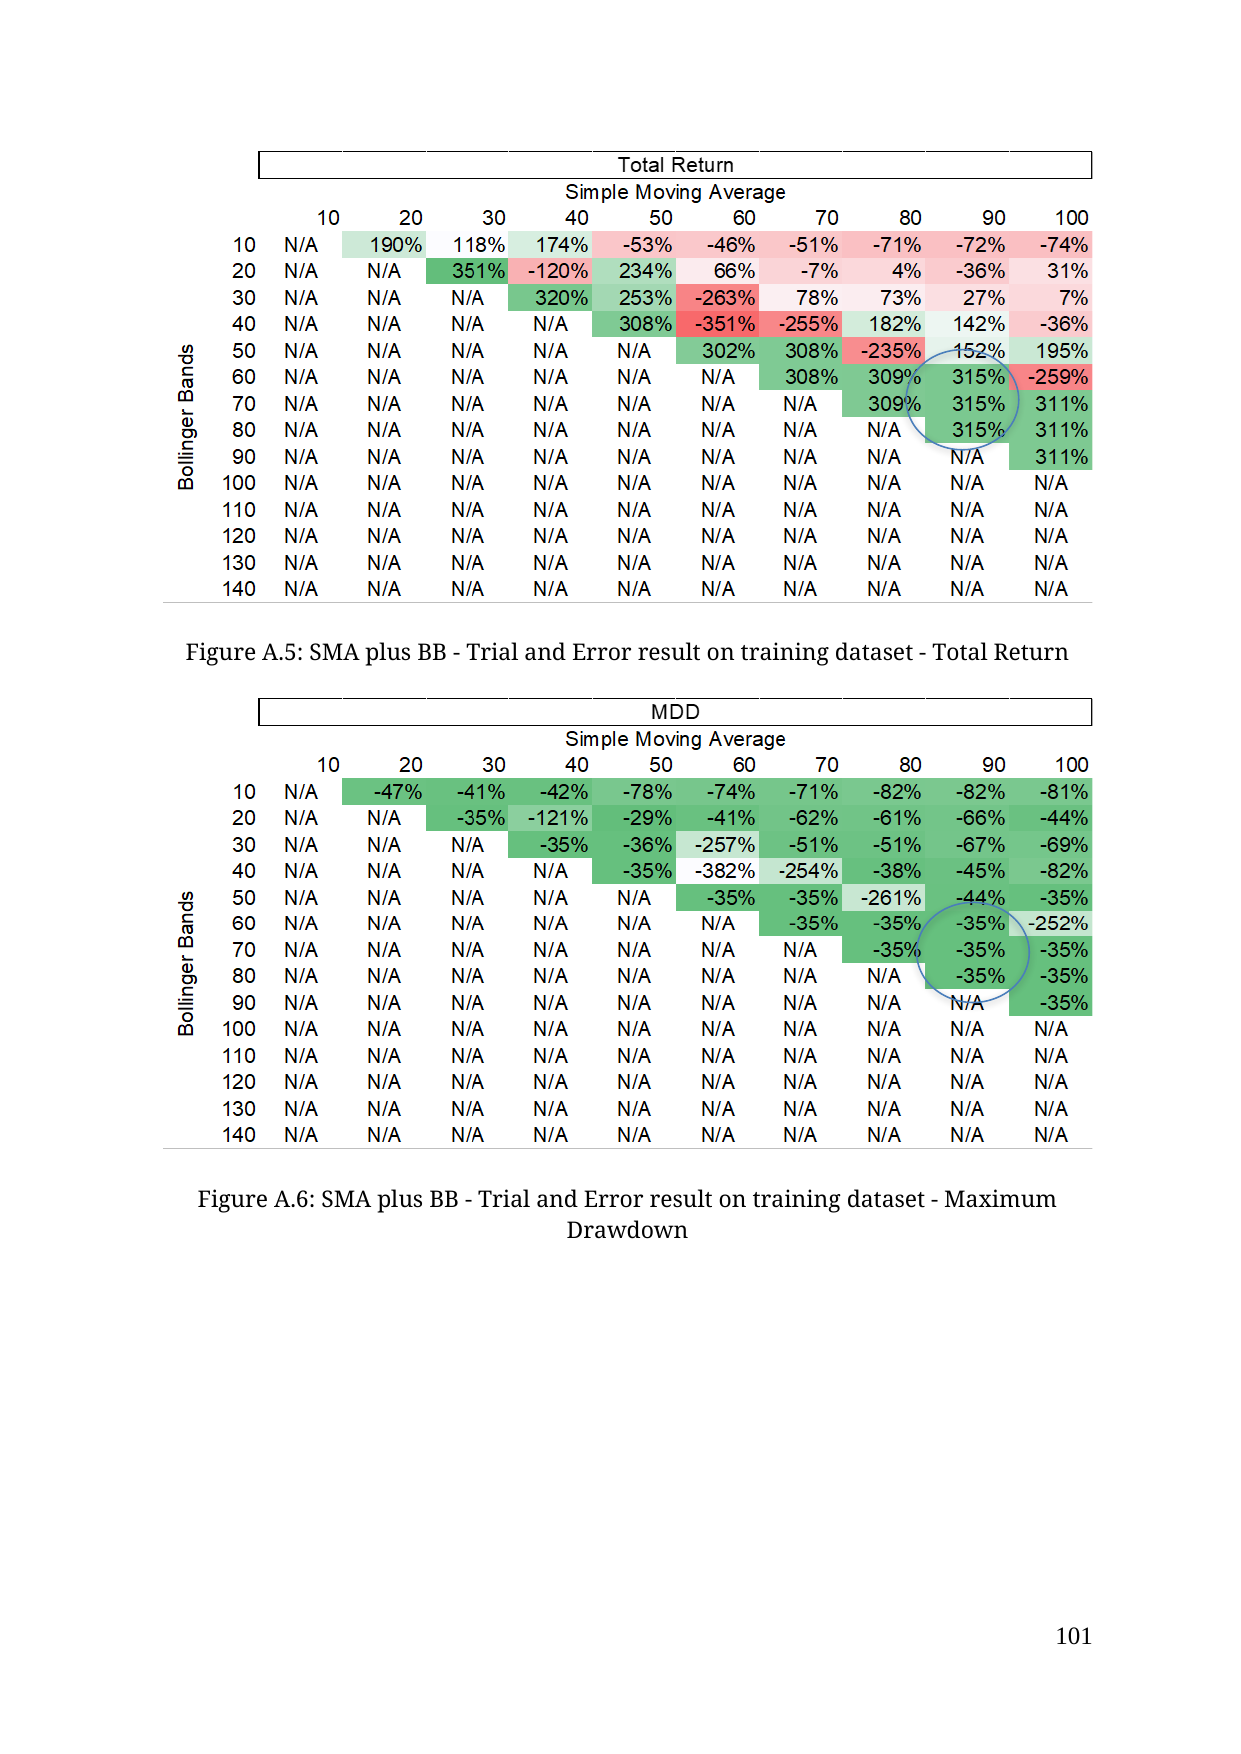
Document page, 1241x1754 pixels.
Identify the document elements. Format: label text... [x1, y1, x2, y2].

picture [162, 151, 1093, 603]
picture [162, 698, 1093, 1149]
text Figure A.6: SMA plus BB - Trial and Error result on training dataset - Maximum Drawdown [162, 1183, 1092, 1246]
text Figure A.5: SMA plus BB - Trial and Error result on training dataset - Total Return [162, 636, 1092, 667]
